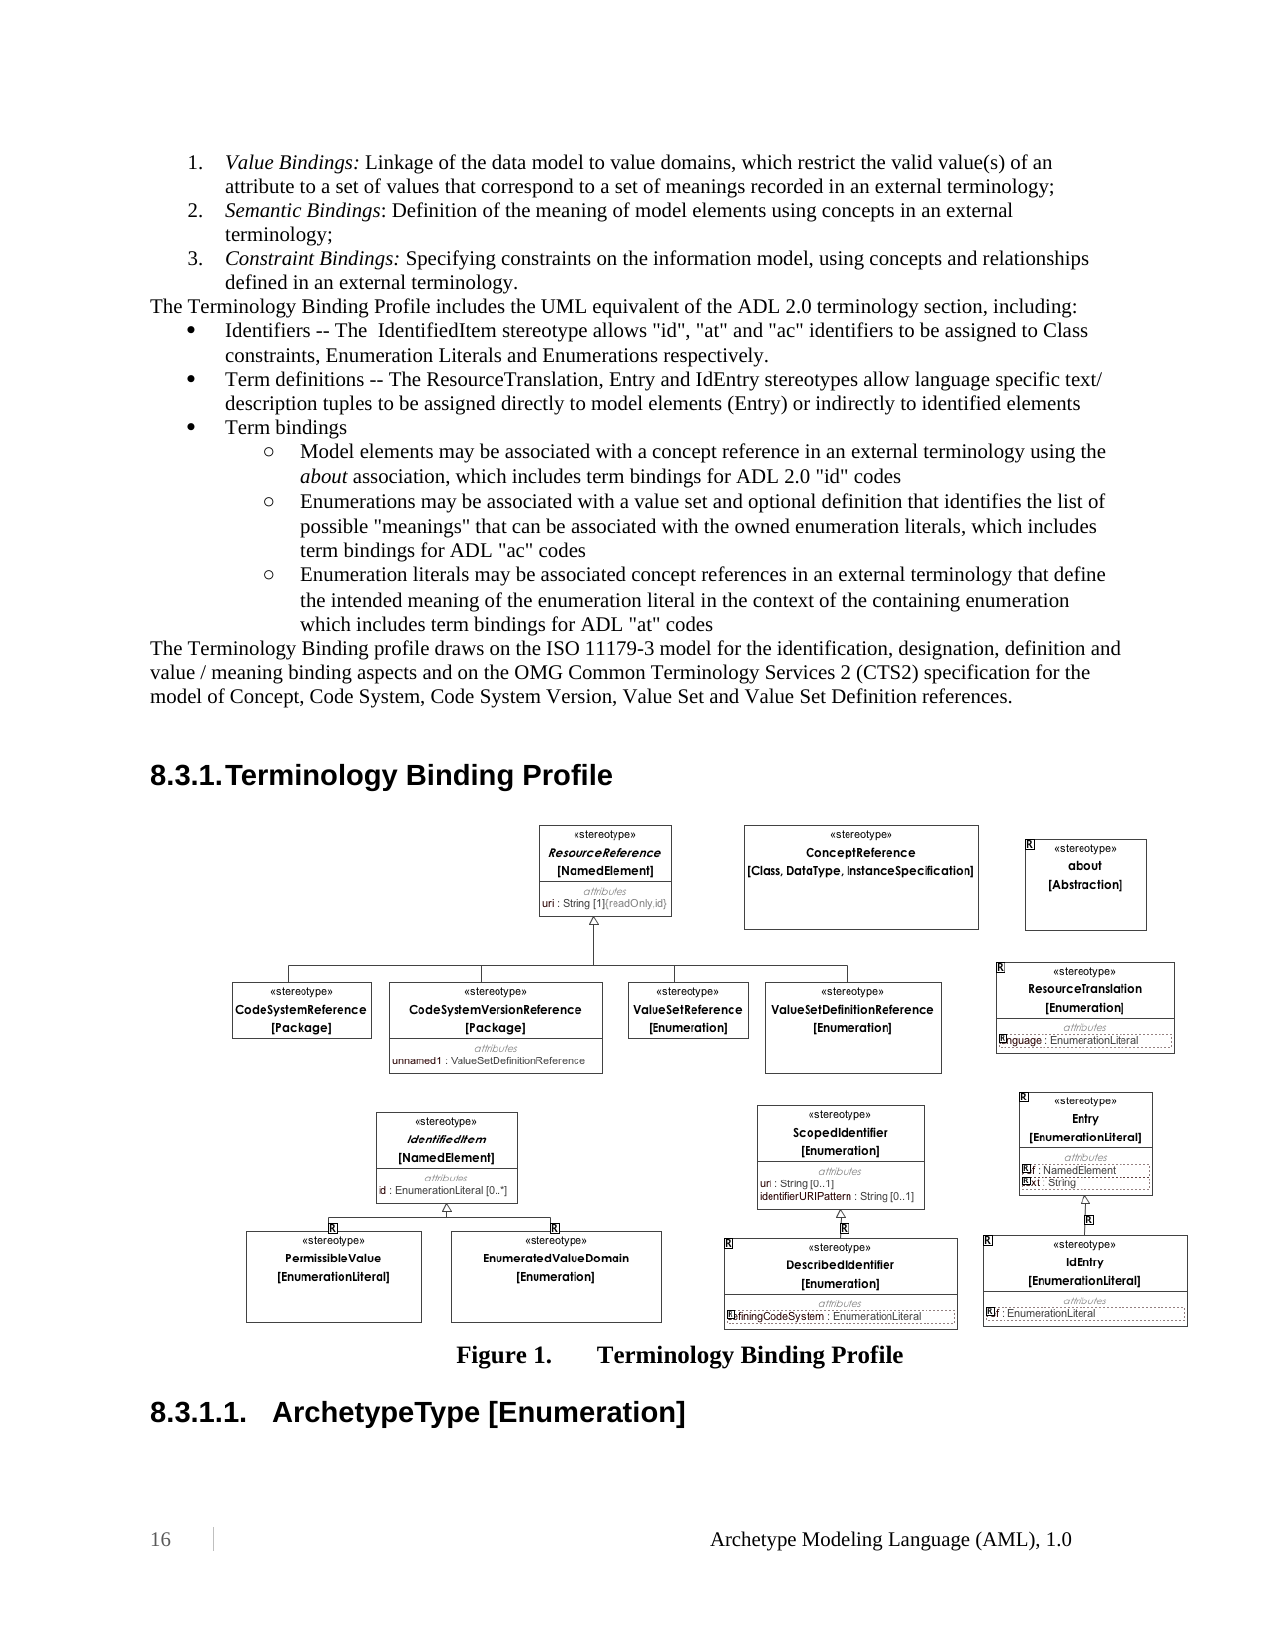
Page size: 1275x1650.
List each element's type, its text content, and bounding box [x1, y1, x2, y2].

list Enumerations may be associated with a value set and optional definition that identifies the list of possible "meanings" that can be associated with the owned enumeration literals, which includes term bindings for ADL "ac" codes [262, 488, 1125, 562]
list Value Bindings: Linkage of the data model to value domains, which restrict the valid value(s) of an attribute to a set of values that correspond to a set of meanings recorded in an external terminology; [187, 150, 1125, 198]
list Term bindings [187, 415, 1125, 439]
list Identifiers -- The IdentifiedItem stereotype allows "id", "at" and "ac" identifiers to be assigned to Class constraints, Enumeration Literals and Enumerations respectively. [187, 318, 1125, 367]
list Constraint Bindings: Specifying constraints on the information model, using concepts and relationships defined in an external terminology. [187, 246, 1125, 294]
list Terminology Binding Profile [234, 1341, 1125, 1369]
subtitle Terminology Binding Profile [150, 758, 1125, 792]
text The Terminology Binding Profile includes the UML equivalent of the ADL 2.0 terminology section, including: [150, 294, 1125, 318]
list Semantic Bindings: Definition of the meaning of model elements using concepts in an external terminology; [187, 198, 1125, 246]
subtitle ArchetypeType [Enumeration] [150, 1395, 1125, 1428]
picture [225, 818, 1199, 1341]
list Enumeration literals may be associated concept references in an external terminology that define the intended meaning of the enumeration literal in the context of the containing enumeration which includes term bindings for ADL "at" codes [262, 562, 1125, 636]
text The Terminology Binding profile draws on the ISO 11179-3 model for the identification, designation, definition and value / meaning binding aspects and on the OMG Common Terminology Services 2 (CTS2) specification for the model of Concept, Code System, Code System Version, Value Set and Value Set Definition references. [150, 636, 1125, 708]
list Term definitions -- The ResourceTranslation, Entry and IdEntry stereotypes allow language specific text/ description tuples to be assigned directly to model elements (Entry) or indirectly to identified elements [187, 367, 1125, 415]
list Model elements may be associated with a concept reference in an external terminology using the about association, which includes term bindings for ADL 2.0 "id" codes [262, 439, 1125, 488]
